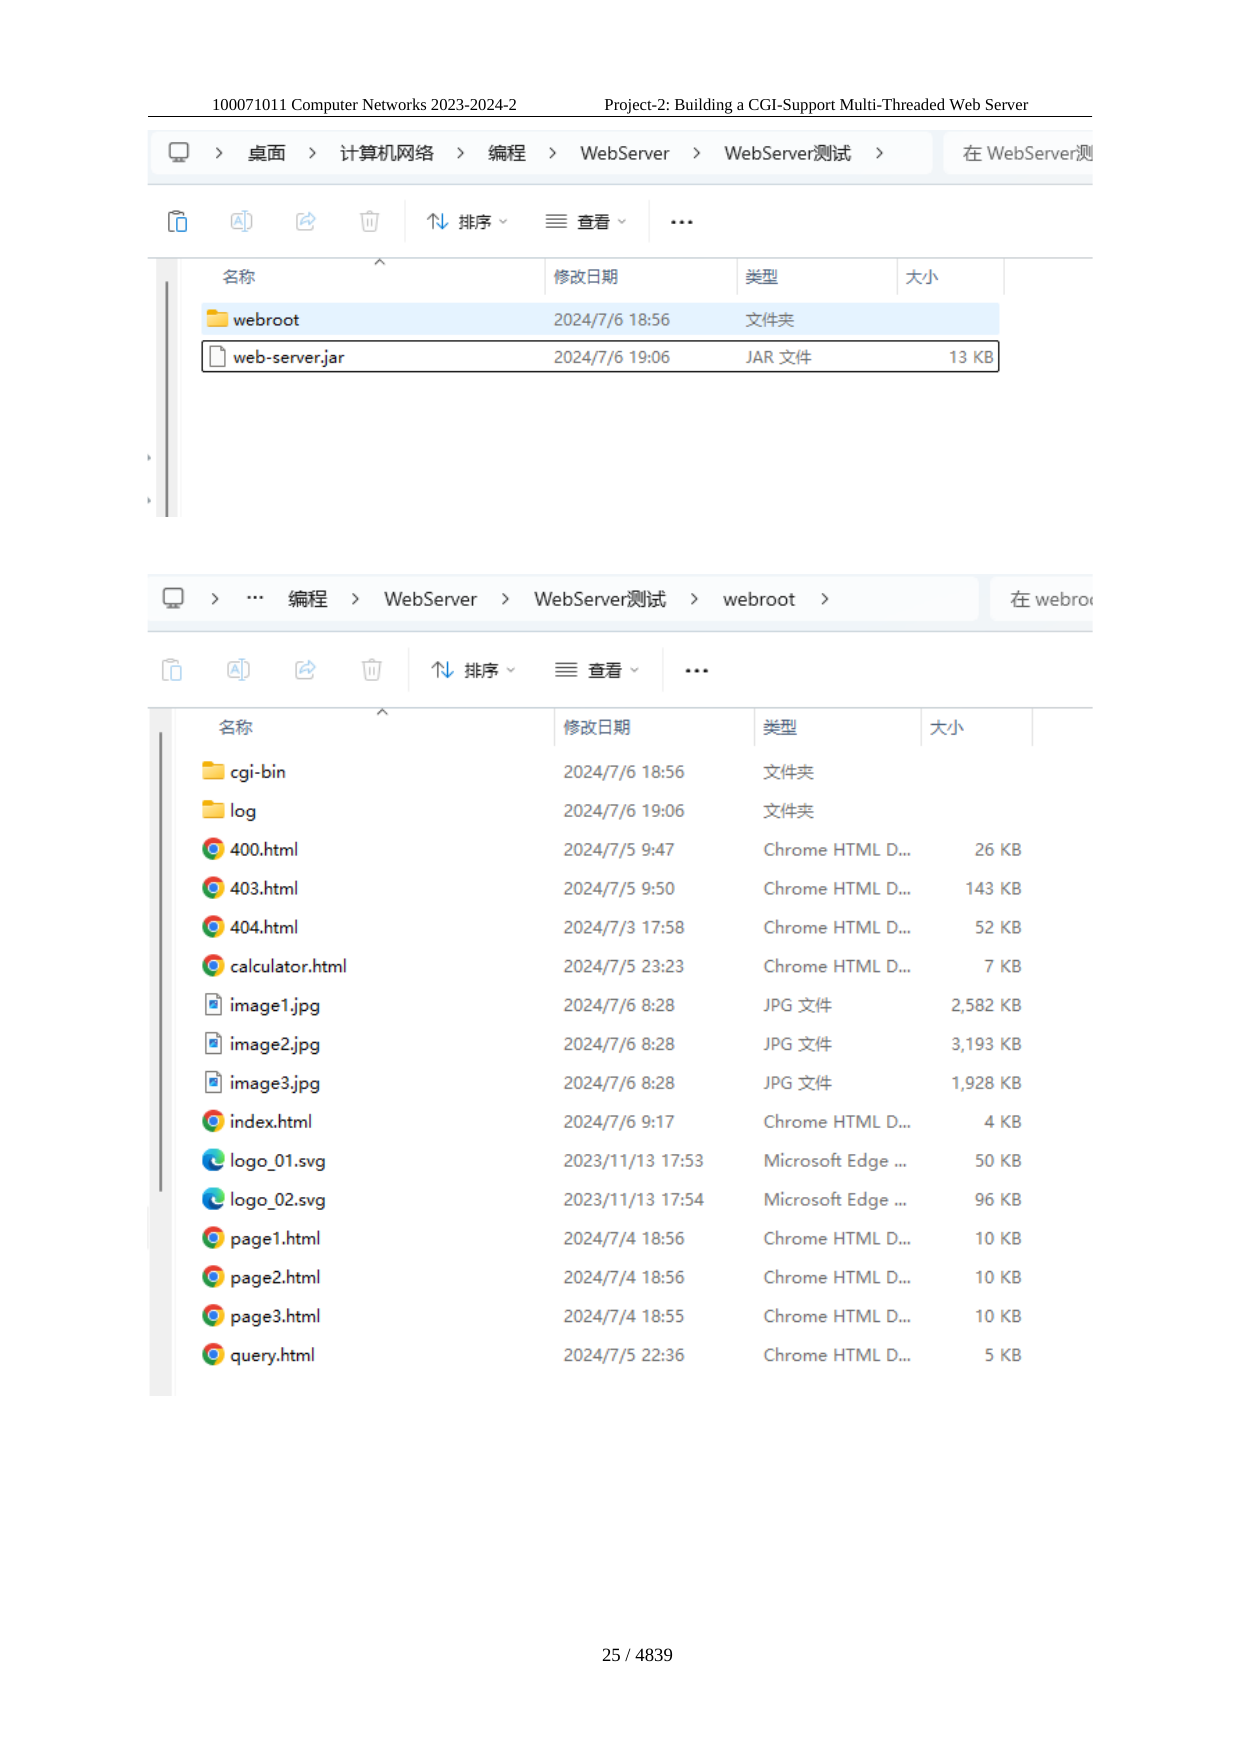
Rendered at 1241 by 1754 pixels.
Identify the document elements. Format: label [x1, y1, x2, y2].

picture [147, 130, 1093, 517]
picture [147, 574, 1093, 1396]
